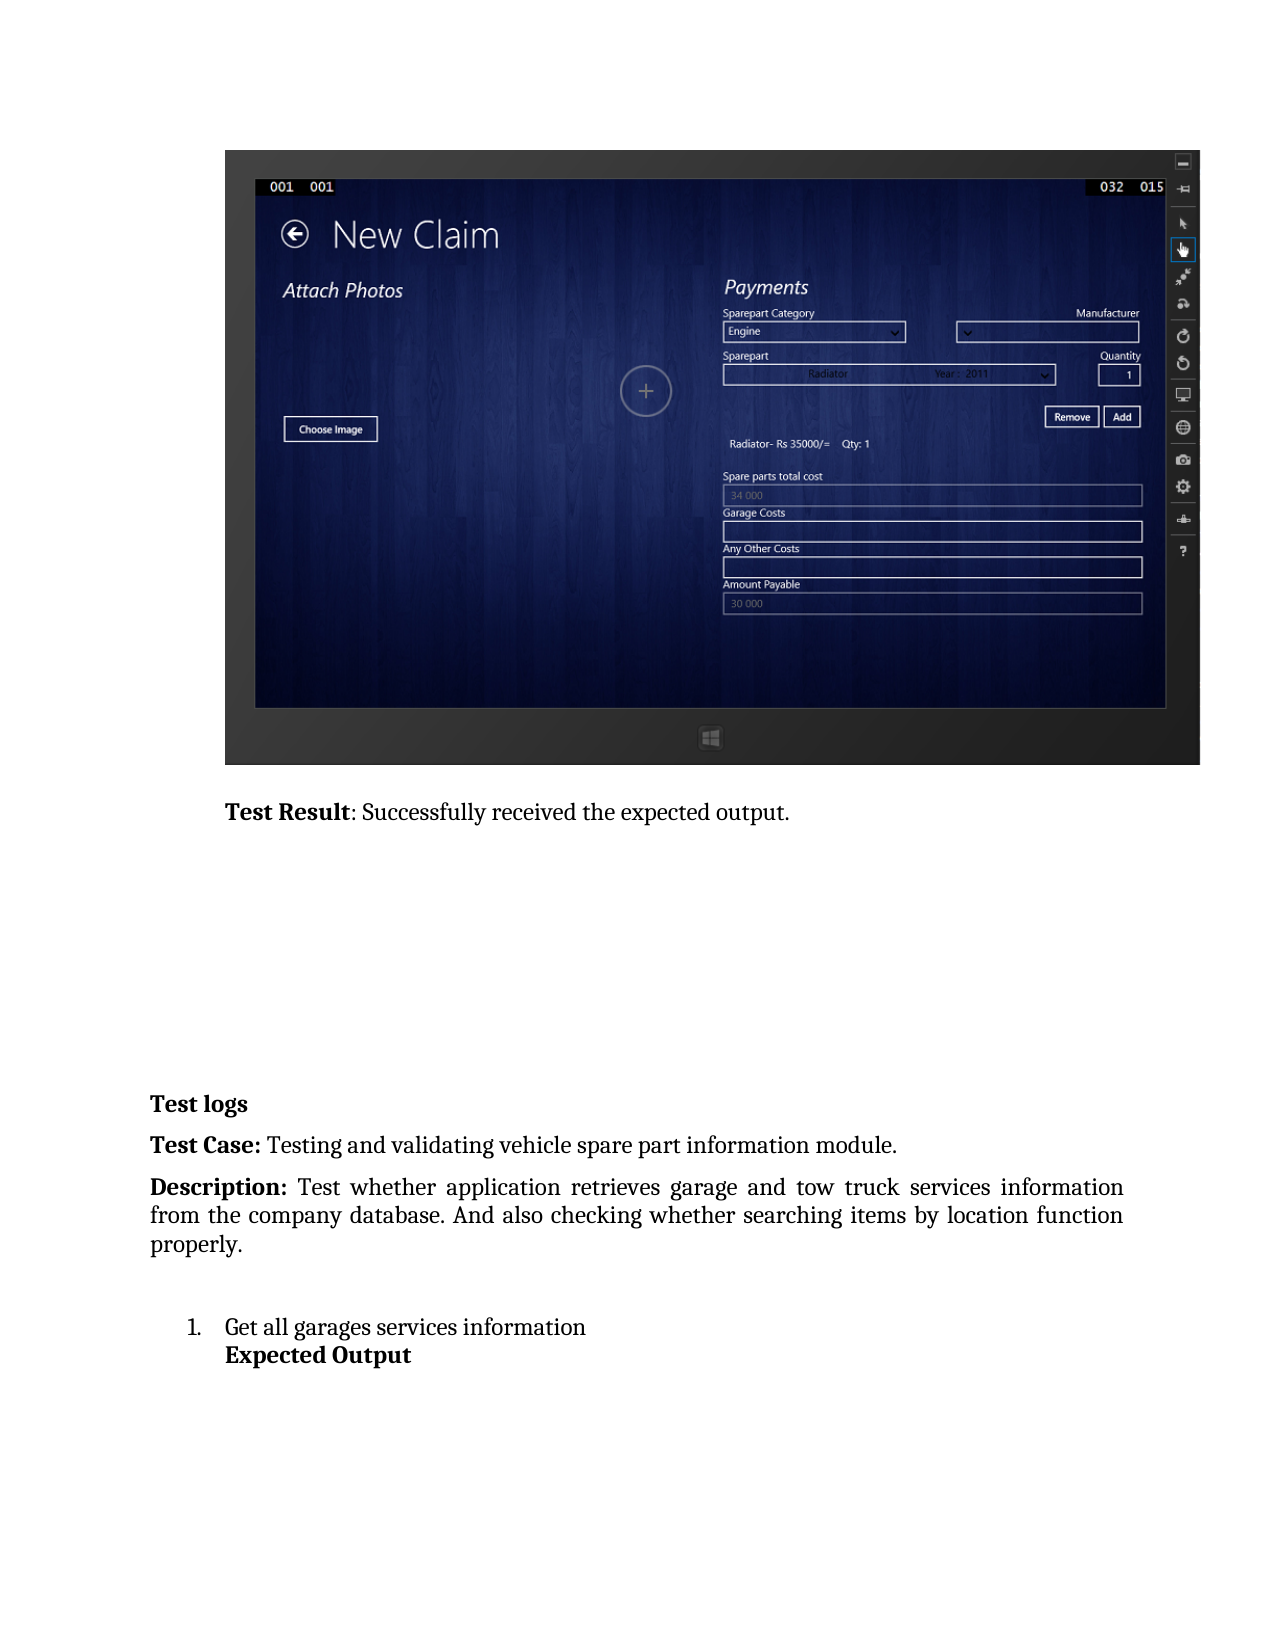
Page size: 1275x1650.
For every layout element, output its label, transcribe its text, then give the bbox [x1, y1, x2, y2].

text Test logs [150, 1090, 1125, 1119]
picture [225, 150, 1200, 765]
list Test Result: Successfully received the expected output. [225, 798, 1125, 827]
text Description: Test whether application retrieves garage and tow truck services information from the company database. And also checking whether searching items by location function properly. [150, 1173, 1125, 1259]
list Expected Output [225, 1341, 1125, 1370]
text Test Case: Testing and validating vehicle spare part information module. [150, 1131, 1125, 1160]
list Get all garages services information [187, 1313, 1125, 1341]
